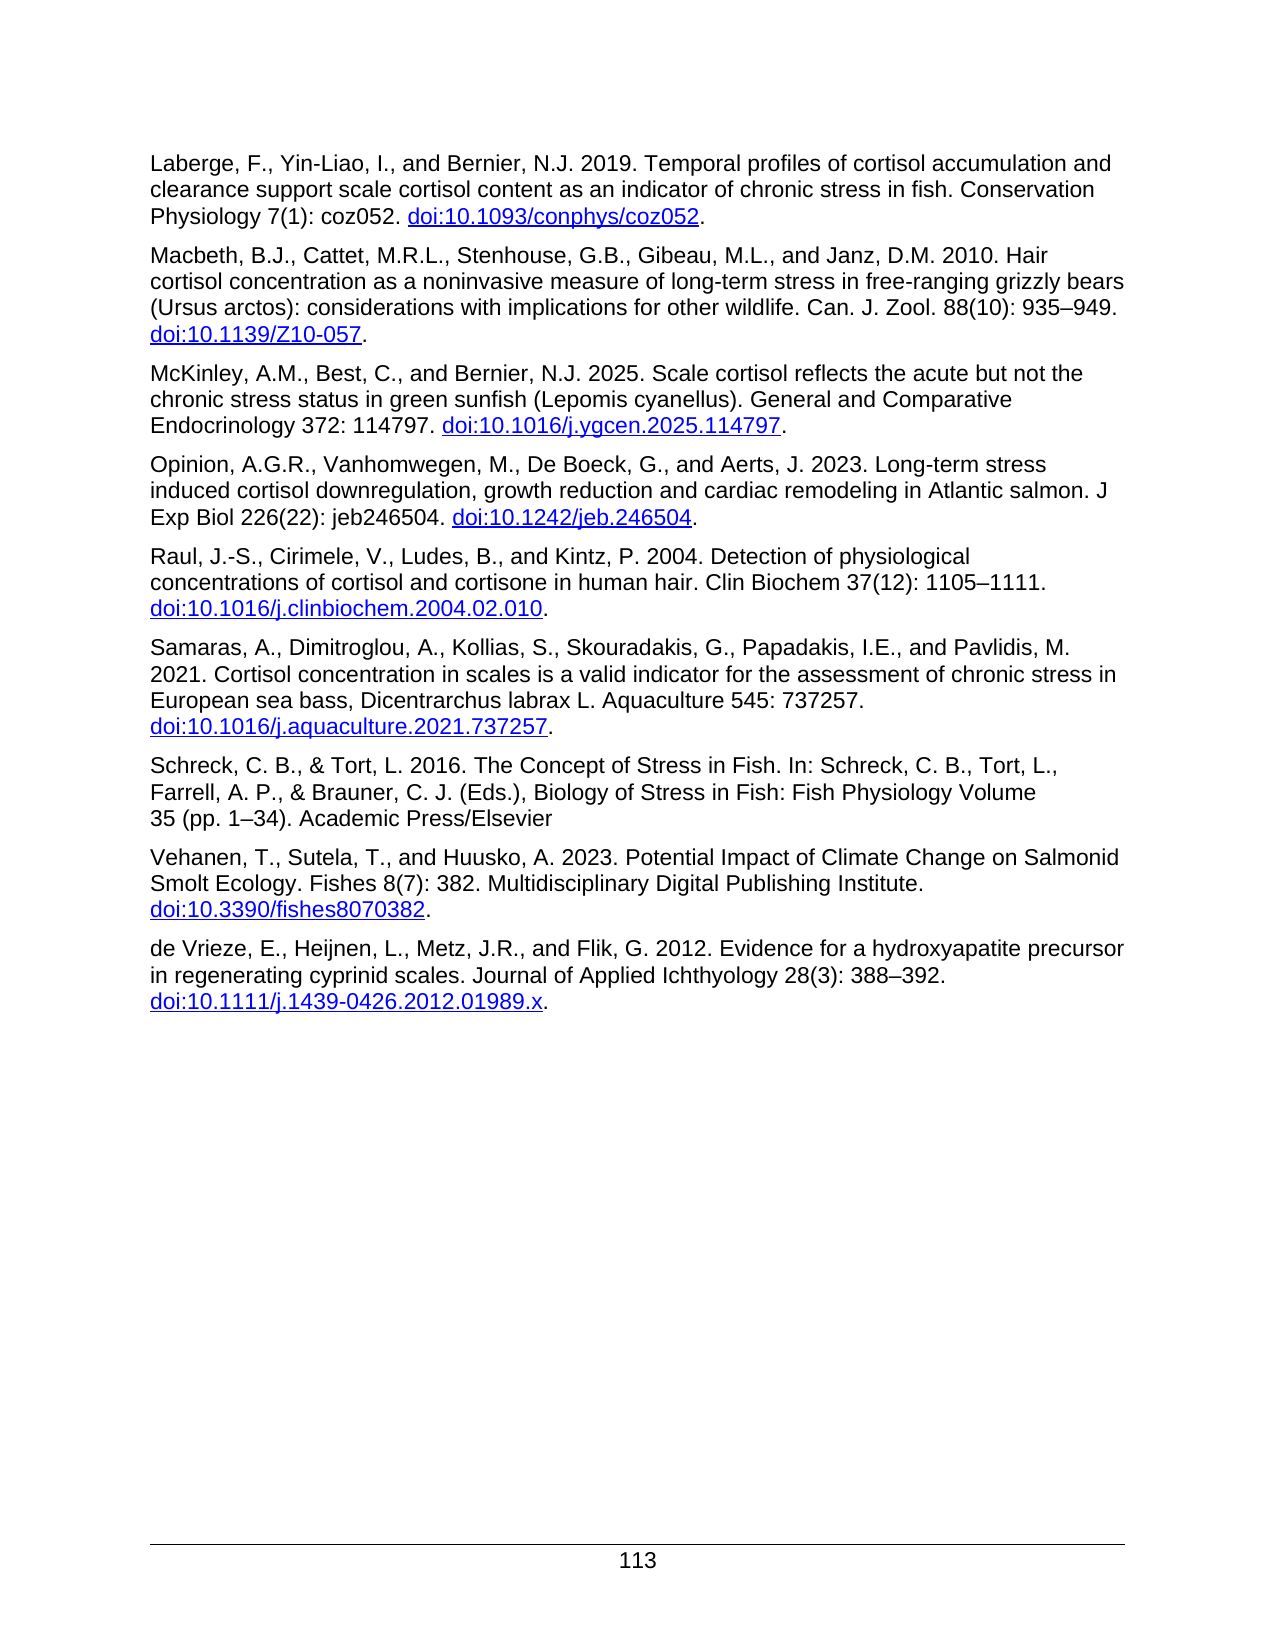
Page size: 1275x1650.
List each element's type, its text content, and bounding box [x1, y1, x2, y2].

text Raul, J.-S., Cirimele, V., Ludes, B., and Kintz, P. 2004. Detection of physiological concentrations of cortisol and cortisone in human hair. Clin Biochem 37(12): 1105–1111. doi:10.1016/j.clinbiochem.2004.02.010. [150, 543, 1125, 622]
text Laberge, F., Yin-Liao, I., and Bernier, N.J. 2019. Temporal profiles of cortisol accumulation and clearance support scale cortisol content as an indicator of chronic stress in fish. Conservation Physiology 7(1): coz052. doi:10.1093/conphys/coz052. [150, 150, 1125, 229]
text de Vrieze, E., Heijnen, L., Metz, J.R., and Flik, G. 2012. Evidence for a hydroxyapatite precursor in regenerating cyprinid scales. Journal of Applied Ichthyology 28(3): 388–392. doi:10.1111/j.1439-0426.2012.01989.x. [150, 935, 1125, 1014]
text Schreck, C. B., & Tort, L. 2016. The Concept of Stress in Fish. In: Schreck, C. B., Tort, L., Farrell, A. P., & Brauner, C. J. (Eds.), Biology of Stress in Fish: Fish Physiology Volume 35 (pp. 1–34). Academic Press/Elsevier [150, 752, 1125, 831]
text Macbeth, B.J., Cattet, M.R.L., Stenhouse, G.B., Gibeau, M.L., and Janz, D.M. 2010. Hair cortisol concentration as a noninvasive measure of long-term stress in free-ranging grizzly bears (Ursus arctos): considerations with implications for other wildlife. Can. J. Zool. 88(10): 935–949. doi:10.1139/Z10-057. [150, 242, 1125, 347]
text Samaras, A., Dimitroglou, A., Kollias, S., Skouradakis, G., Papadakis, I.E., and Pavlidis, M. 2021. Cortisol concentration in scales is a valid indicator for the assessment of chronic stress in European sea bass, Dicentrarchus labrax L. Aquaculture 545: 737257. doi:10.1016/j.aquaculture.2021.737257. [150, 634, 1125, 739]
text Opinion, A.G.R., Vanhomwegen, M., De Boeck, G., and Aerts, J. 2023. Long-term stress induced cortisol downregulation, growth reduction and cardiac remodeling in Atlantic salmon. J Exp Biol 226(22): jeb246504. doi:10.1242/jeb.246504. [150, 451, 1125, 530]
text Vehanen, T., Sutela, T., and Huusko, A. 2023. Potential Impact of Climate Change on Salmonid Smolt Ecology. Fishes 8(7): 382. Multidisciplinary Digital Publishing Institute. doi:10.3390/fishes8070382. [150, 844, 1125, 923]
text McKinley, A.M., Best, C., and Bernier, N.J. 2025. Scale cortisol reflects the acute but not the chronic stress status in green sunfish (Lepomis cyanellus). General and Comparative Endocrinology 372: 114797. doi:10.1016/j.ygcen.2025.114797. [150, 359, 1125, 438]
